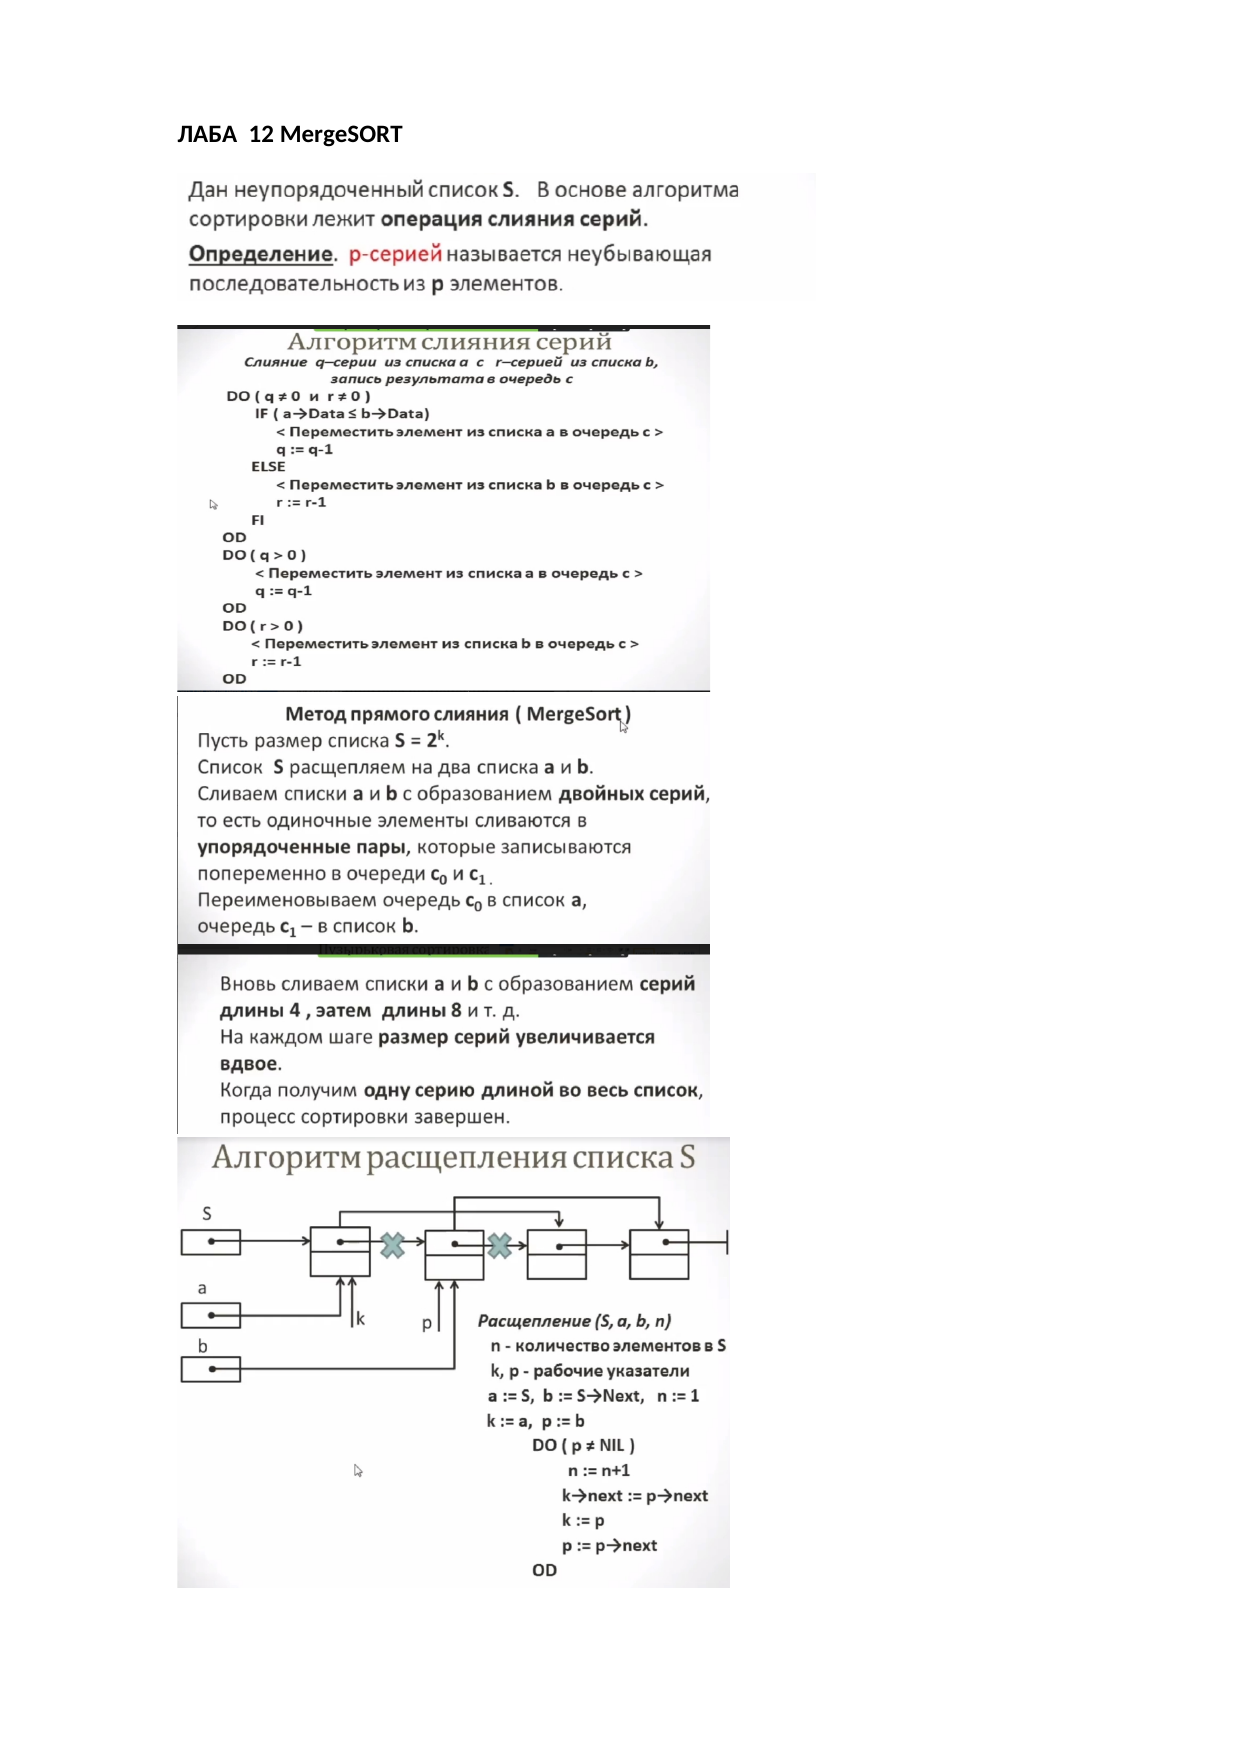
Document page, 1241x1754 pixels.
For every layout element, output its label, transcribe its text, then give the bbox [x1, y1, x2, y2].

picture [177, 325, 711, 692]
picture [177, 1137, 730, 1588]
picture [177, 696, 710, 1134]
text ЛАБА 12 MergeSORT [177, 118, 1152, 149]
picture [177, 173, 816, 301]
